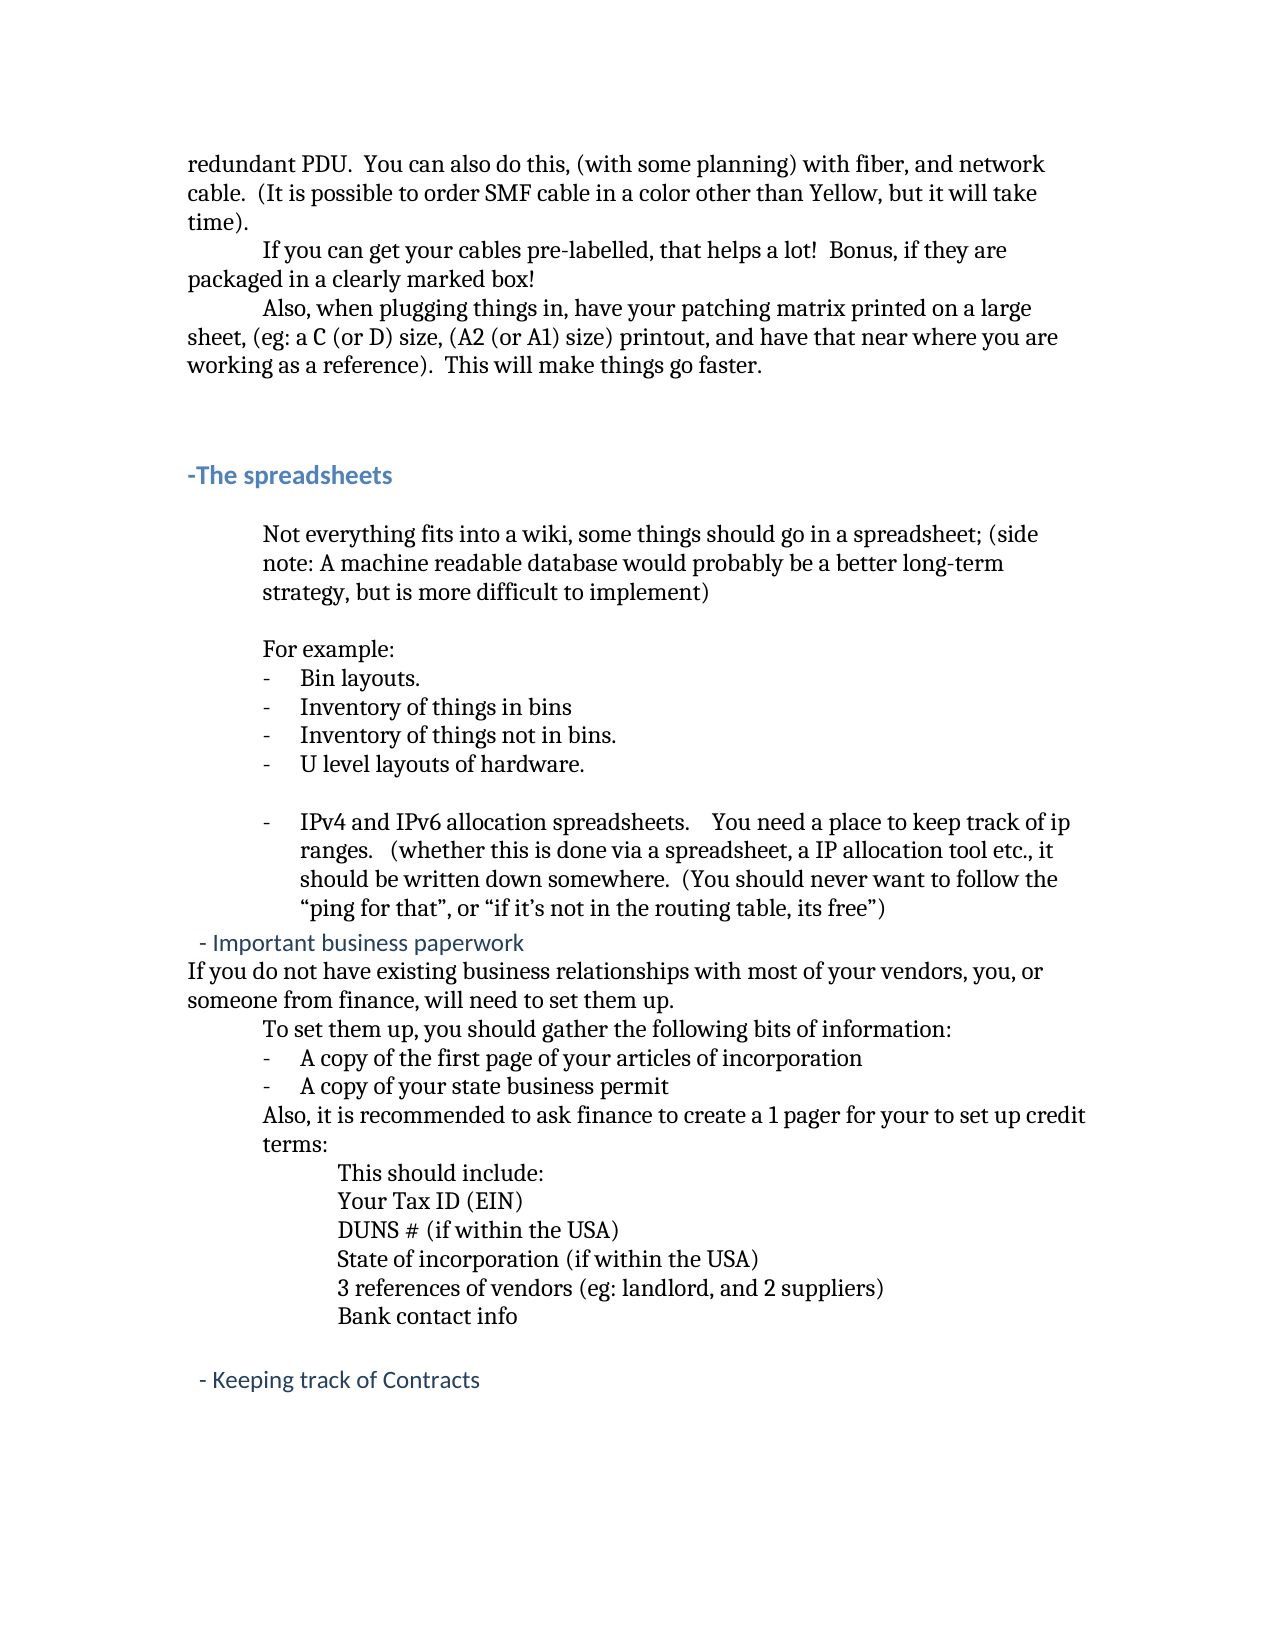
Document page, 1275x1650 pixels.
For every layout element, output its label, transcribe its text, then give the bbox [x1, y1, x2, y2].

list U level layouts of hardware. [262, 750, 1087, 779]
list Bin layouts. [262, 664, 1087, 693]
text If you do not have existing business relationships with most of your vendors, you, or someone from finance, will need to set them up. [187, 957, 1087, 1015]
text Not everything fits into a wiki, some things should go in a spreadsheet; (side note: A machine readable database would probably be a better long-term strategy, but is more difficult to implement) [262, 520, 1087, 606]
text DUNS # (if within the USA) [262, 1216, 1087, 1245]
list Inventory of things not in bins. [262, 721, 1087, 750]
subtitle -The spreadsheets [187, 458, 1087, 491]
subtitle - Keeping track of Contracts [187, 1364, 1087, 1394]
list Inventory of things in bins [262, 693, 1087, 721]
text Bank contact info [262, 1302, 1087, 1331]
list A copy of your state business permit [262, 1072, 1087, 1101]
text Also, it is recommended to ask finance to create a 1 pager for your to set up credit terms: [262, 1101, 1087, 1158]
list IPv4 and IPv6 allocation spreadsheets. You need a place to keep track of ip ranges. (whether this is done via a spreadsheet, a IP allocation tool etc., it should be written down somewhere. (You should never want to follow the “ping for that”, or “if it’s not in the routing table, its free”) [262, 808, 1087, 923]
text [187, 150, 1087, 236]
text For example: [262, 635, 1087, 664]
text This should include: [262, 1158, 1087, 1187]
text 3 references of vendors (eg: landlord, and 2 suppliers) [262, 1273, 1087, 1302]
text Also, when plugging things in, have your patching matrix printed on a large sheet, (eg: a C (or D) size, (A2 (or A1) size) printout, and have that near where you are working as a reference). This will make things go faster. [187, 294, 1087, 380]
text To set them up, you should gather the following bits of information: [187, 1015, 1087, 1043]
text If you can get your cables pre-labelled, that helps a lot! Bonus, if they are packaged in a clearly marked box! [187, 236, 1087, 294]
list A copy of the first page of your articles of incorporation [262, 1043, 1087, 1072]
text State of incorporation (if within the USA) [262, 1245, 1087, 1273]
subtitle - Important business paperwork [187, 927, 1087, 957]
text Your Tax ID (EIN) [262, 1187, 1087, 1216]
